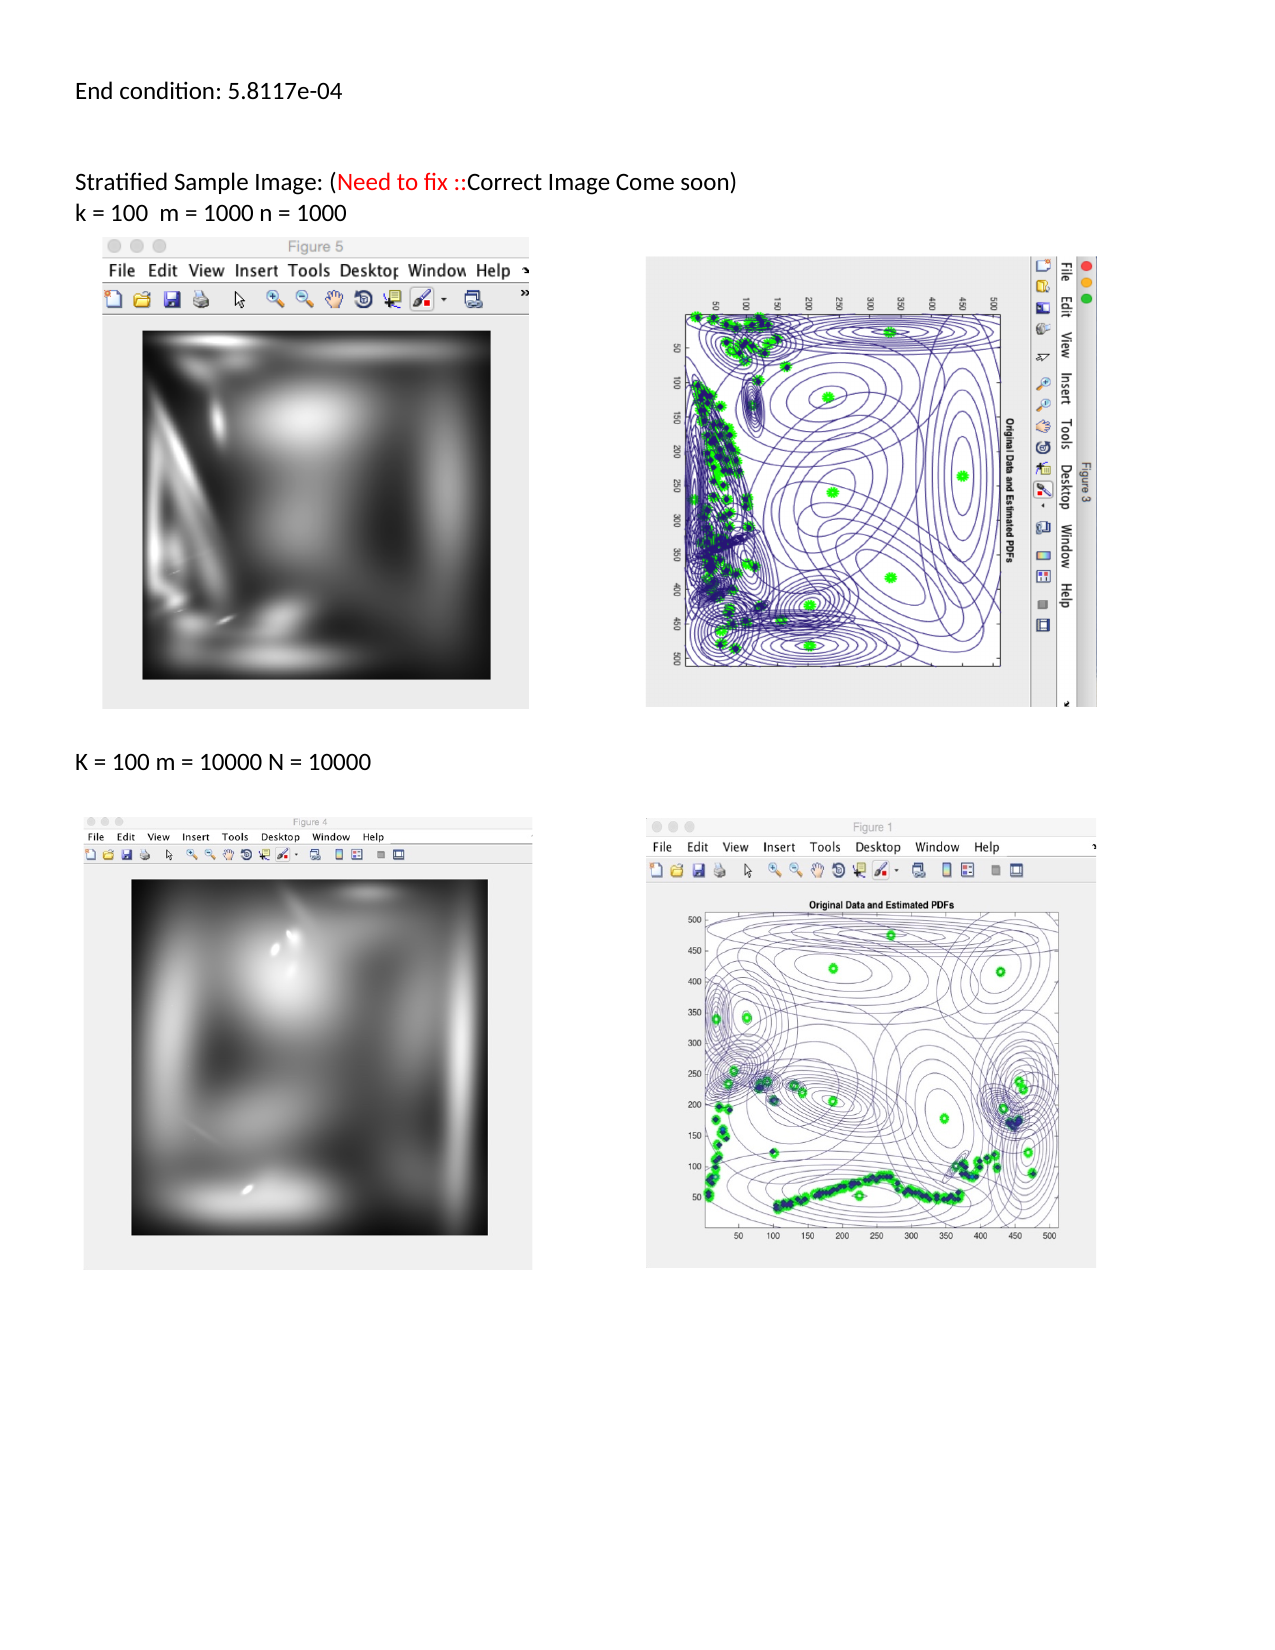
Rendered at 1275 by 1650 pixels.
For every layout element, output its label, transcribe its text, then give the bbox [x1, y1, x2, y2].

picture [646, 818, 1097, 1268]
picture [646, 257, 1097, 707]
picture [102, 237, 529, 709]
text k = 100 m = 1000 n = 1000 [75, 197, 1200, 228]
text Stratified Sample Image: (Need to fix ::Correct Image Come soon) [75, 167, 1200, 197]
picture [83, 817, 533, 1270]
text End condition: 5.8117e-04 [75, 75, 1200, 106]
text K = 100 m = 10000 N = 10000 [75, 746, 1200, 777]
